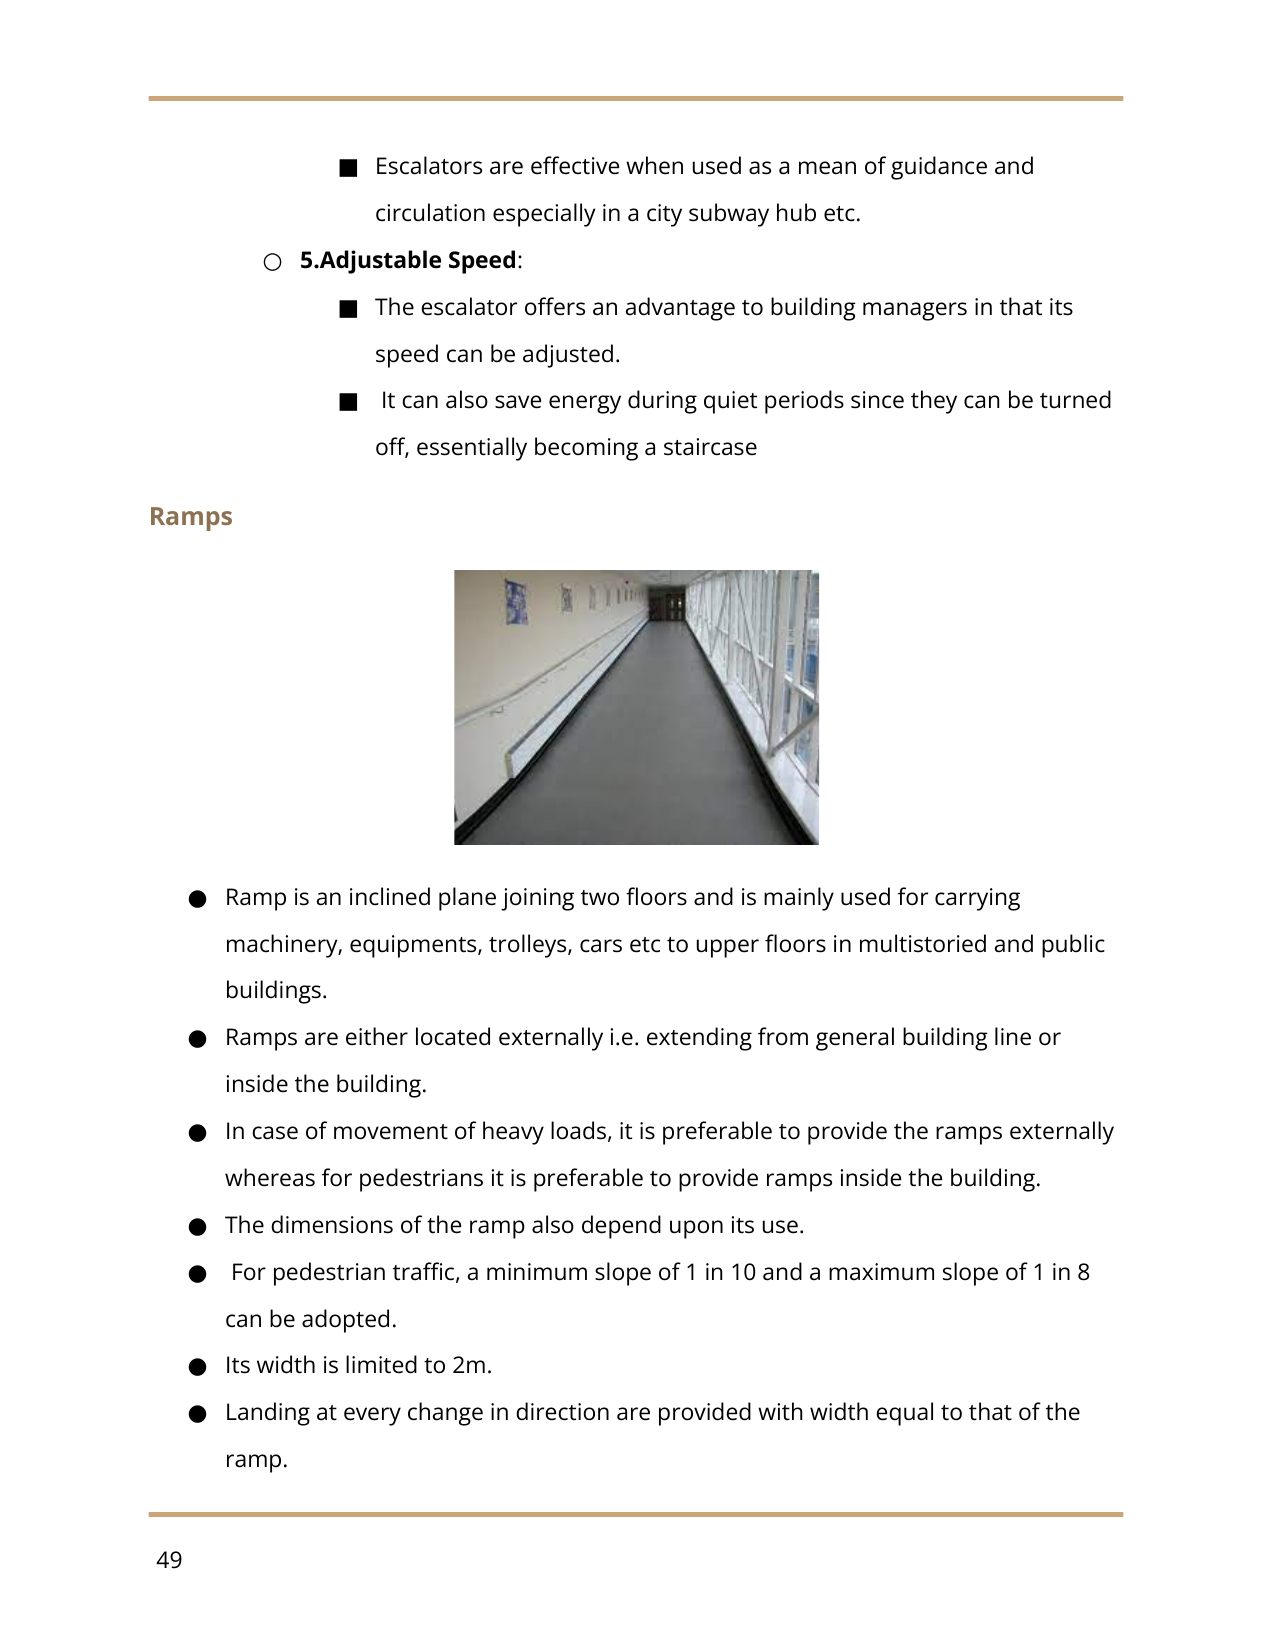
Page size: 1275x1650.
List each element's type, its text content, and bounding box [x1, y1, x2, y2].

list The escalator offers an advantage to building managers in that its speed can be adjusted. [337, 291, 1125, 369]
list It can also save energy during quiet periods since they can be turned off, essentially becoming a staircase [337, 384, 1125, 462]
list Escalators are effective when used as a mean of guidance and circulation especially in a city subway hub etc. [337, 150, 1125, 228]
list For pedestrian traffic, a minimum slope of 1 in 10 and a maximum slope of 1 in 8 can be adopted. [187, 1256, 1125, 1334]
picture [454, 570, 820, 845]
list 5.Adjustable Speed: [262, 244, 1125, 275]
list Ramps are either located externally i.e. extending from general building line or inside the building. [187, 1021, 1125, 1099]
list Its width is limited to 2m. [187, 1349, 1125, 1381]
list Landing at every change in direction are provided with width equal to that of the ramp. [187, 1396, 1125, 1474]
list Ramp is an inclined plane joining two floors and is mainly used for carrying machinery, equipments, trolleys, cars etc to upper floors in multistoried and public buildings. [187, 881, 1125, 1006]
list The dimensions of the ramp also depend upon its use. [187, 1209, 1125, 1240]
picture [148, 1512, 1124, 1517]
subtitle Ramps [148, 499, 1125, 533]
picture [148, 96, 1124, 101]
list In case of movement of heavy loads, it is preferable to provide the ramps externally whereas for pedestrians it is preferable to provide ramps inside the building. [187, 1115, 1125, 1193]
